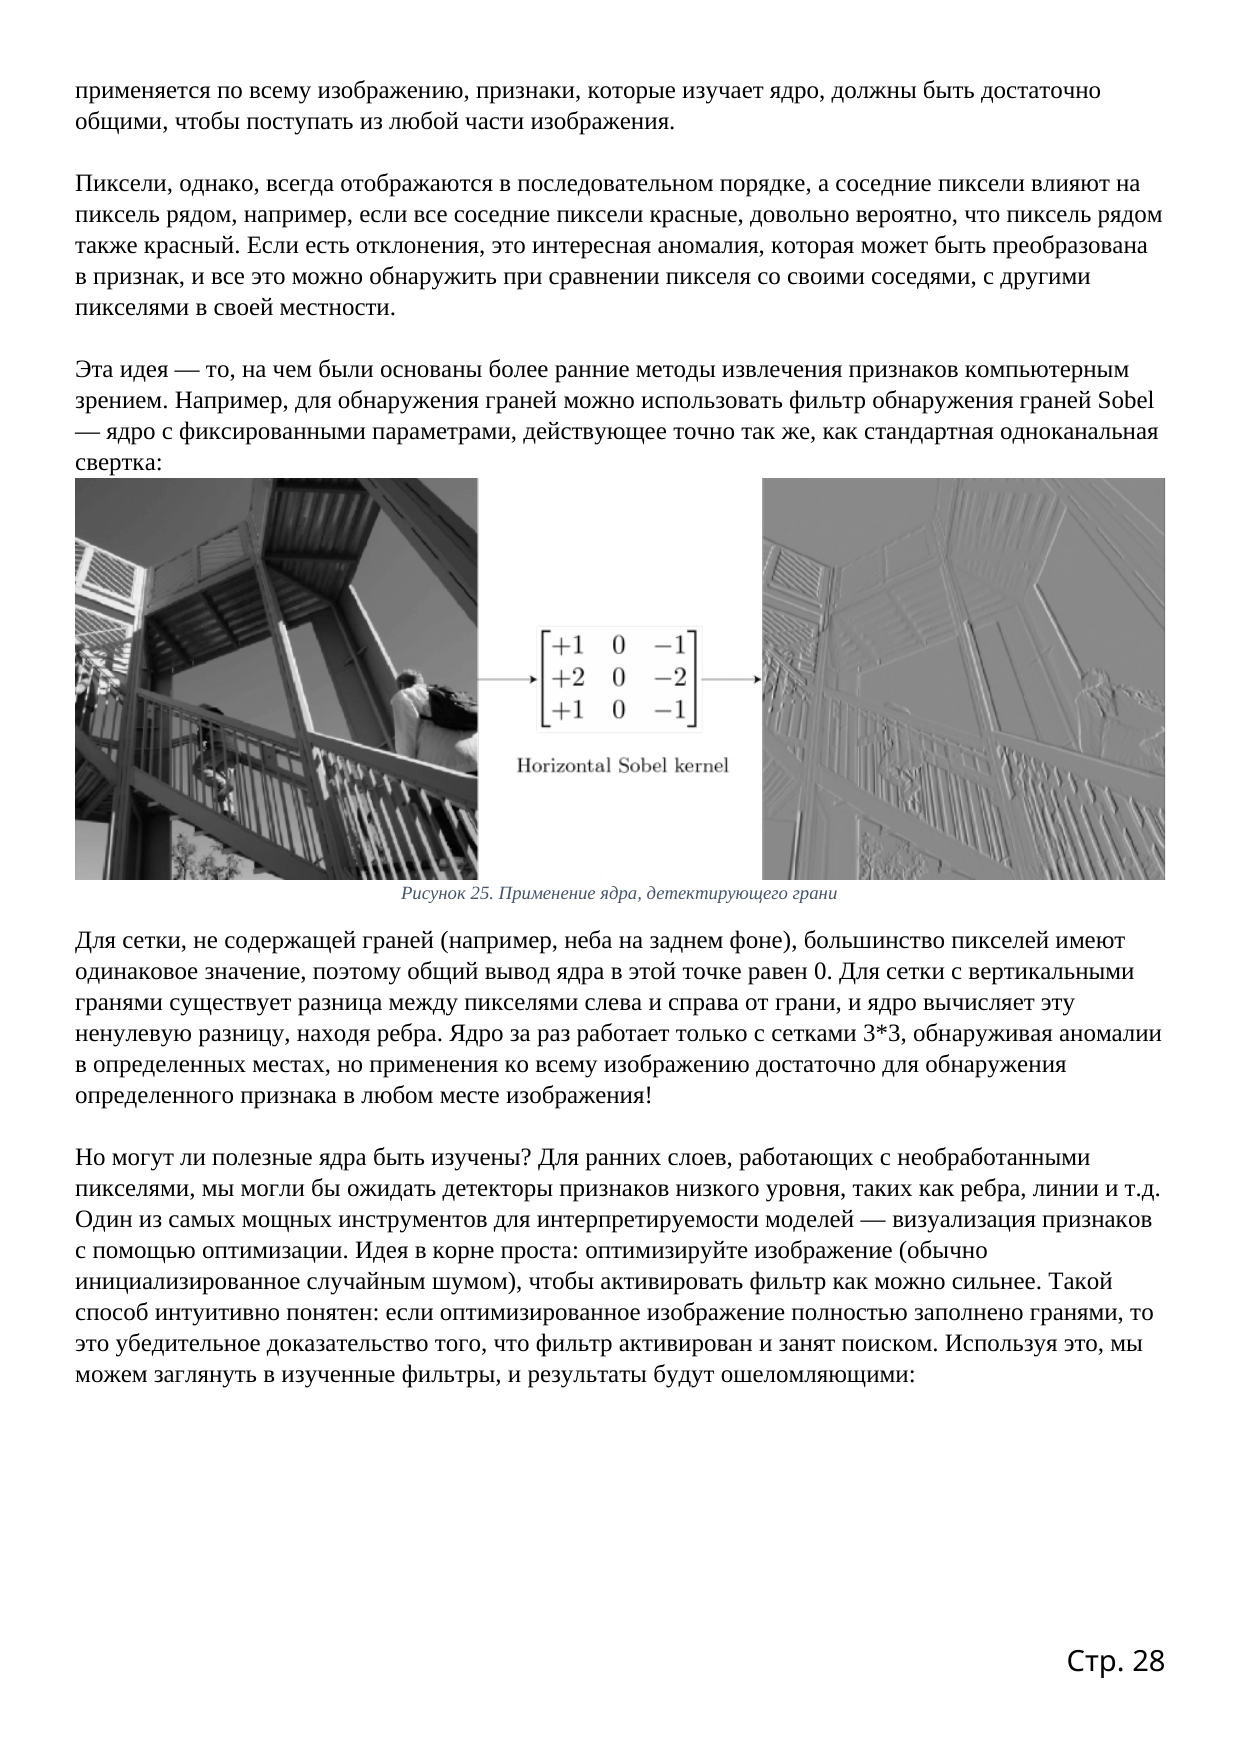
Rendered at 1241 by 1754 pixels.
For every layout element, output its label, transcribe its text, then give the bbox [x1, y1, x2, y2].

text Один из самых мощных инструментов для интерпретируемости моделей — визуализация признаков с помощью оптимизации. Идея в корне проста: оптимизируйте изображение (обычно инициализированное случайным шумом), чтобы активировать фильтр как можно сильнее. Такой способ интуитивно понятен: если оптимизированное изображение полностью заполнено гранями, то это убедительное доказательство того, что фильтр активирован и занят поиском. Используя это, мы можем заглянуть в изученные фильтры, и результаты будут ошеломляющими: [75, 1204, 1165, 1388]
text Пиксели, однако, всегда отображаются в последовательном порядке, а соседние пиксели влияют на пиксель рядом, например, если все соседние пиксели красные, довольно вероятно, что пиксель рядом также красный. Если есть отклонения, это интересная аномалия, которая может быть преобразована в признак, и все это можно обнаружить при сравнении пикселя со своими соседями, с другими пикселями в своей местности. [75, 168, 1165, 321]
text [75, 75, 1165, 135]
picture [75, 478, 1166, 880]
text Для сетки, не содержащей граней (например, неба на заднем фоне), большинство пикселей имеют одинаковое значение, поэтому общий вывод ядра в этой точке равен 0. Для сетки с вертикальными гранями существует разница между пикселями слева и справа от грани, и ядро вычисляет эту ненулевую разницу, находя ребра. Ядро за раз работает только с сетками 3*3, обнаруживая аномалии в определенных местах, но применения ко всему изображению достаточно для обнаружения определенного признака в любом месте изображения! [75, 925, 1165, 1109]
text Эта идея — то, на чем были основаны более ранние методы извлечения признаков компьютерным зрением. Например, для обнаружения граней можно использовать фильтр обнаружения граней Sobel — ядро с фиксированными параметрами, действующее точно так же, как стандартная одноканальная свертка: [75, 354, 1165, 476]
text Но могут ли полезные ядра быть изучены? Для ранних слоев, работающих с необработанными пикселями, мы могли бы ожидать детекторы признаков низкого уровня, таких как ребра, линии и т.д. [75, 1142, 1165, 1202]
